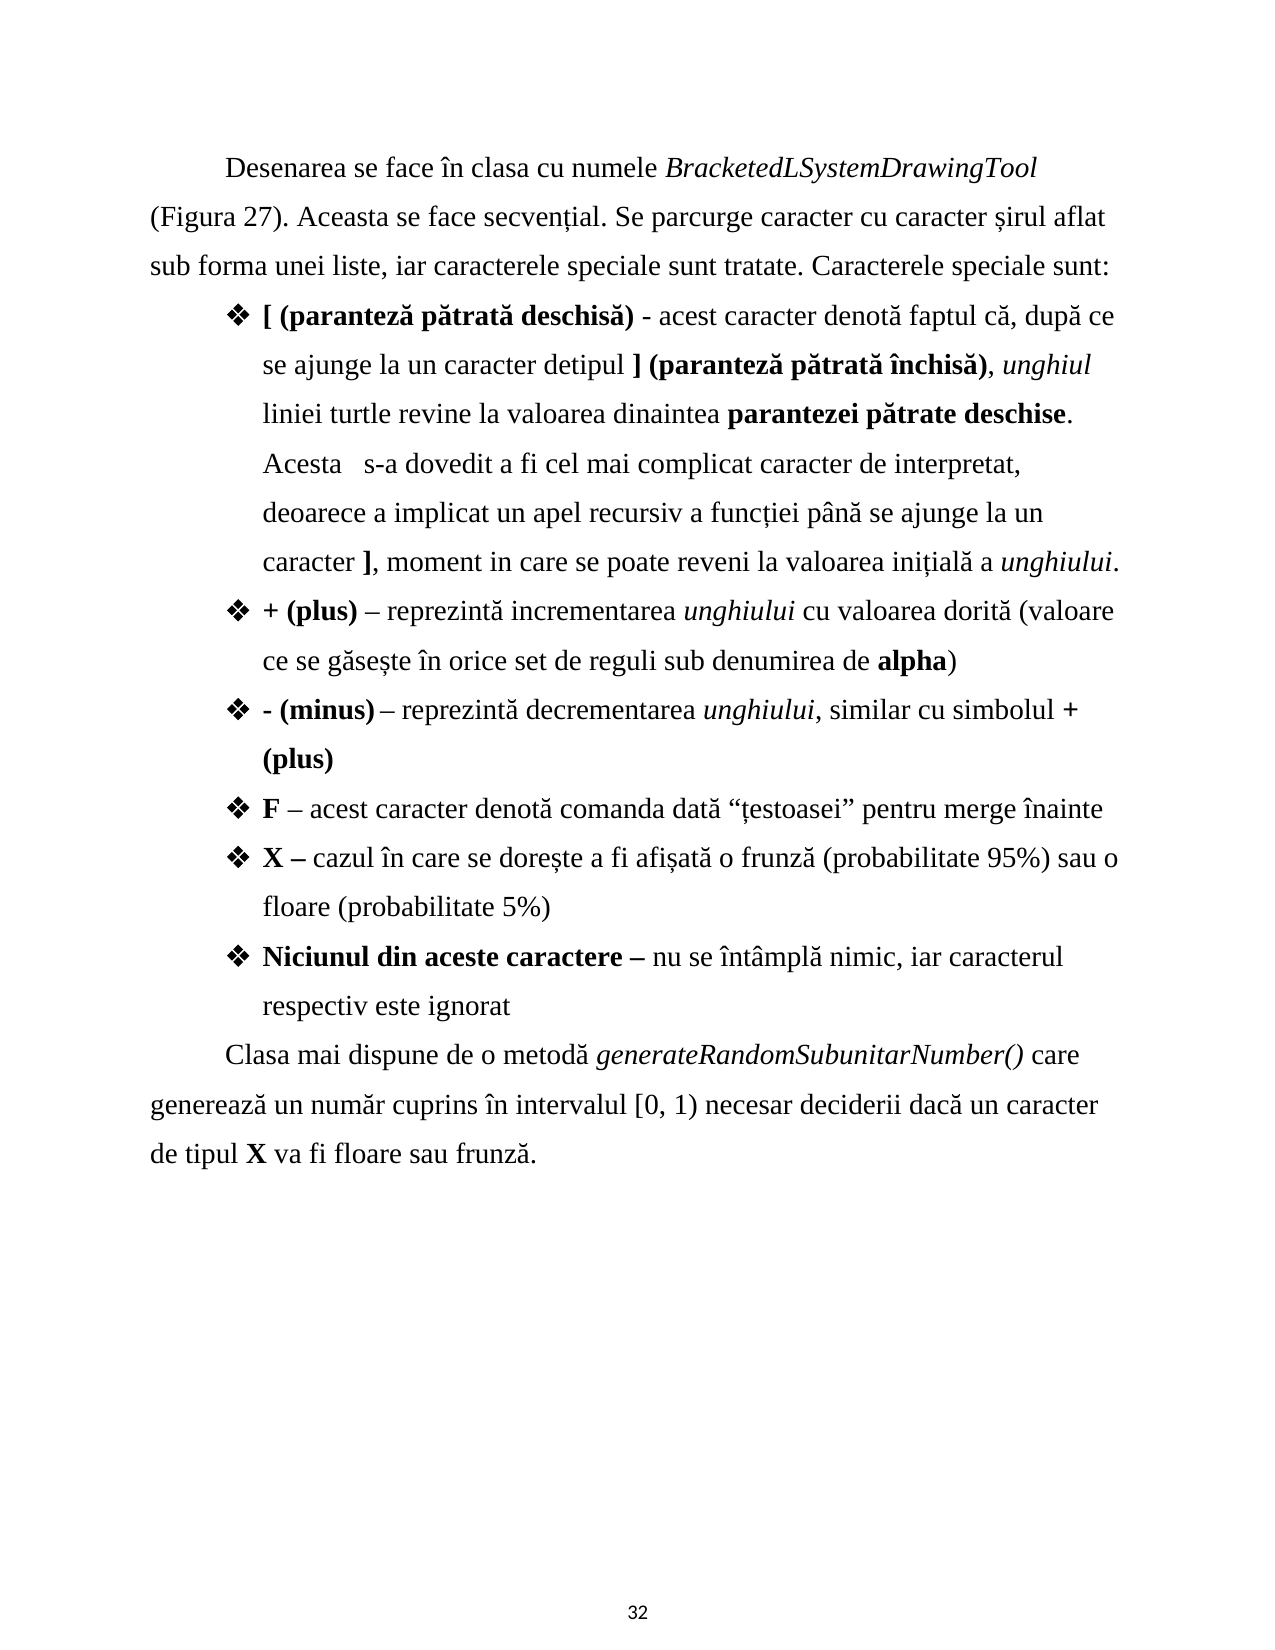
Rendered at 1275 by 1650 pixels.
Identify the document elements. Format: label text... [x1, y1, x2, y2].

text Clasa mai dispune de o metodă generateRandomSubunitarNumber() care generează un număr cuprins în intervalul [0, 1) necesar deciderii dacă un caracter de tipul X va fi floare sau frunză. [150, 1037, 1125, 1169]
list [ (paranteză pătrată deschisă) - acest caracter denotă faptul că, după ce se ajunge la un caracter detipul ] (paranteză pătrată închisă), unghiul liniei turtle revine la valoarea dinaintea parantezei pătrate deschise. Acesta s-a dovedit a fi cel mai complicat caracter de interpretat, deoarece a implicat un apel recursiv a funcției până se ajunge la un caracter ], moment in care se poate reveni la valoarea inițială a unghiului. [225, 298, 1125, 578]
list X – cazul în care se dorește a fi afișată o frunză (probabilitate 95%) sau o floare (probabilitate 5%) [225, 840, 1125, 923]
list Niciunul din aceste caractere – nu se întâmplă nimic, iar caracterul respectiv este ignorat [225, 939, 1125, 1022]
list + (plus) – reprezintă incrementarea unghiului cu valoarea dorită (valoare ce se găsește în orice set de reguli sub denumirea de alpha) [225, 593, 1125, 676]
text Desenarea se face în clasa cu numele BracketedLSystemDrawingTool (Figura 27). Aceasta se face secvențial. Se parcurge caracter cu caracter șirul aflat sub forma unei liste, iar caracterele speciale sunt tratate. Caracterele speciale sunt: [150, 150, 1125, 282]
list - (minus) – reprezintă decrementarea unghiului, similar cu simbolul + (plus) [225, 692, 1125, 775]
list F – acest caracter denotă comanda dată “țestoasei” pentru merge înainte [225, 791, 1125, 824]
